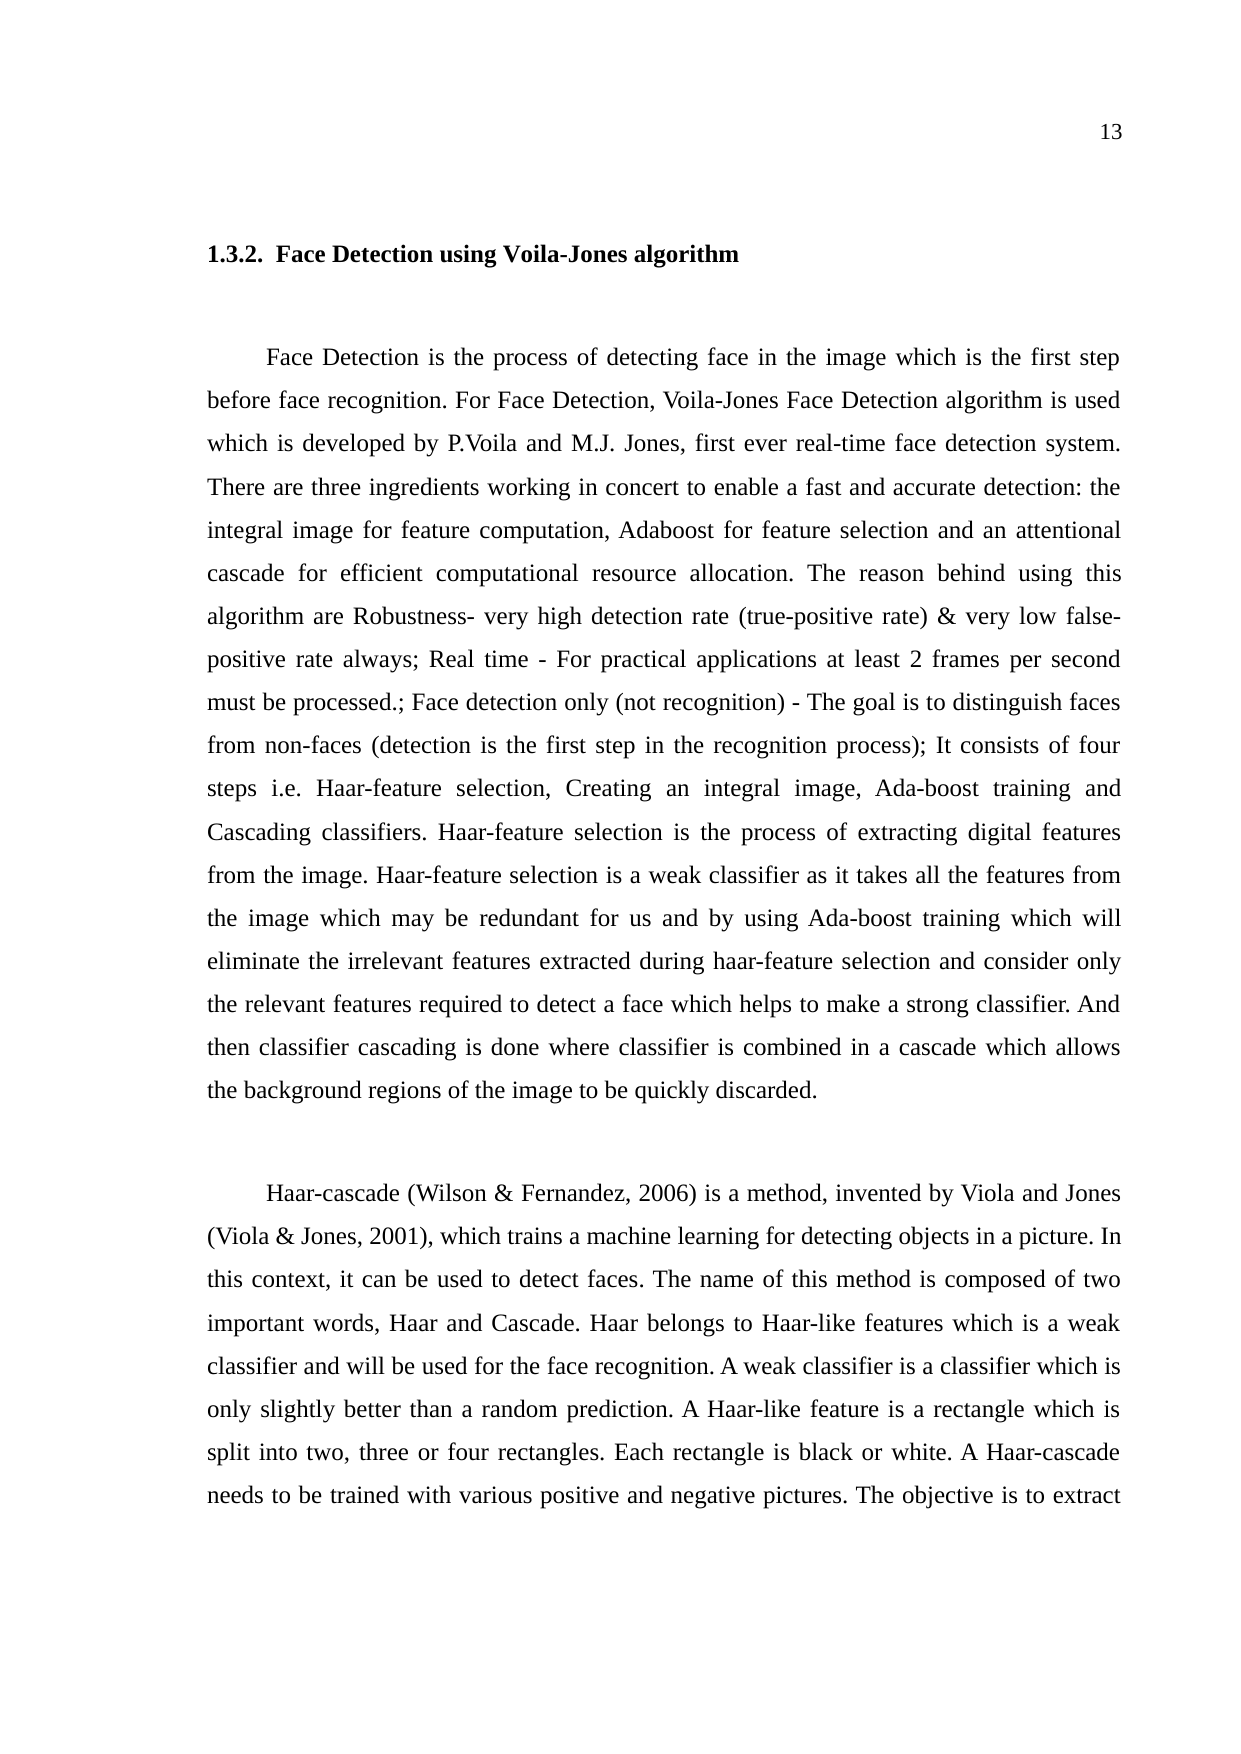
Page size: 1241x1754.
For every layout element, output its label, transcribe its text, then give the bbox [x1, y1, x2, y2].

subtitle 1.3.2. Face Detection using Voila-Jones algorithm [207, 239, 1122, 268]
text Face Detection is the process of detecting face in the image which is the first step before face recognition. For Face Detection, Voila-Jones Face Detection algorithm is used which is developed by P.Voila and M.J. Jones, first ever real-time face detection system. There are three ingredients working in concert to enable a fast and accurate detection: the integral image for feature computation, Adaboost for feature selection and an attentional cascade for efficient computational resource allocation. The reason behind using this algorithm are Robustness- very high detection rate (true-positive rate) & very low false- positive rate always; Real time - For practical applications at least 2 frames per second must be processed.; Face detection only (not recognition) - The goal is to distinguish faces from non-faces (detection is the first step in the recognition process); It consists of four steps i.e. Haar-feature selection, Creating an integral image, Ada-boost training and Cascading classifiers. Haar-feature selection is the process of extracting digital features from the image. Haar-feature selection is a weak classifier as it takes all the features from the image which may be redundant for us and by using Ada-boost training which will eliminate the irrelevant features extracted during haar-feature selection and consider only the relevant features required to detect a face which helps to make a strong classifier. And then classifier cascading is done where classifier is combined in a cascade which allows the background regions of the image to be quickly discarded. [207, 342, 1122, 1104]
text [207, 1178, 1122, 1509]
